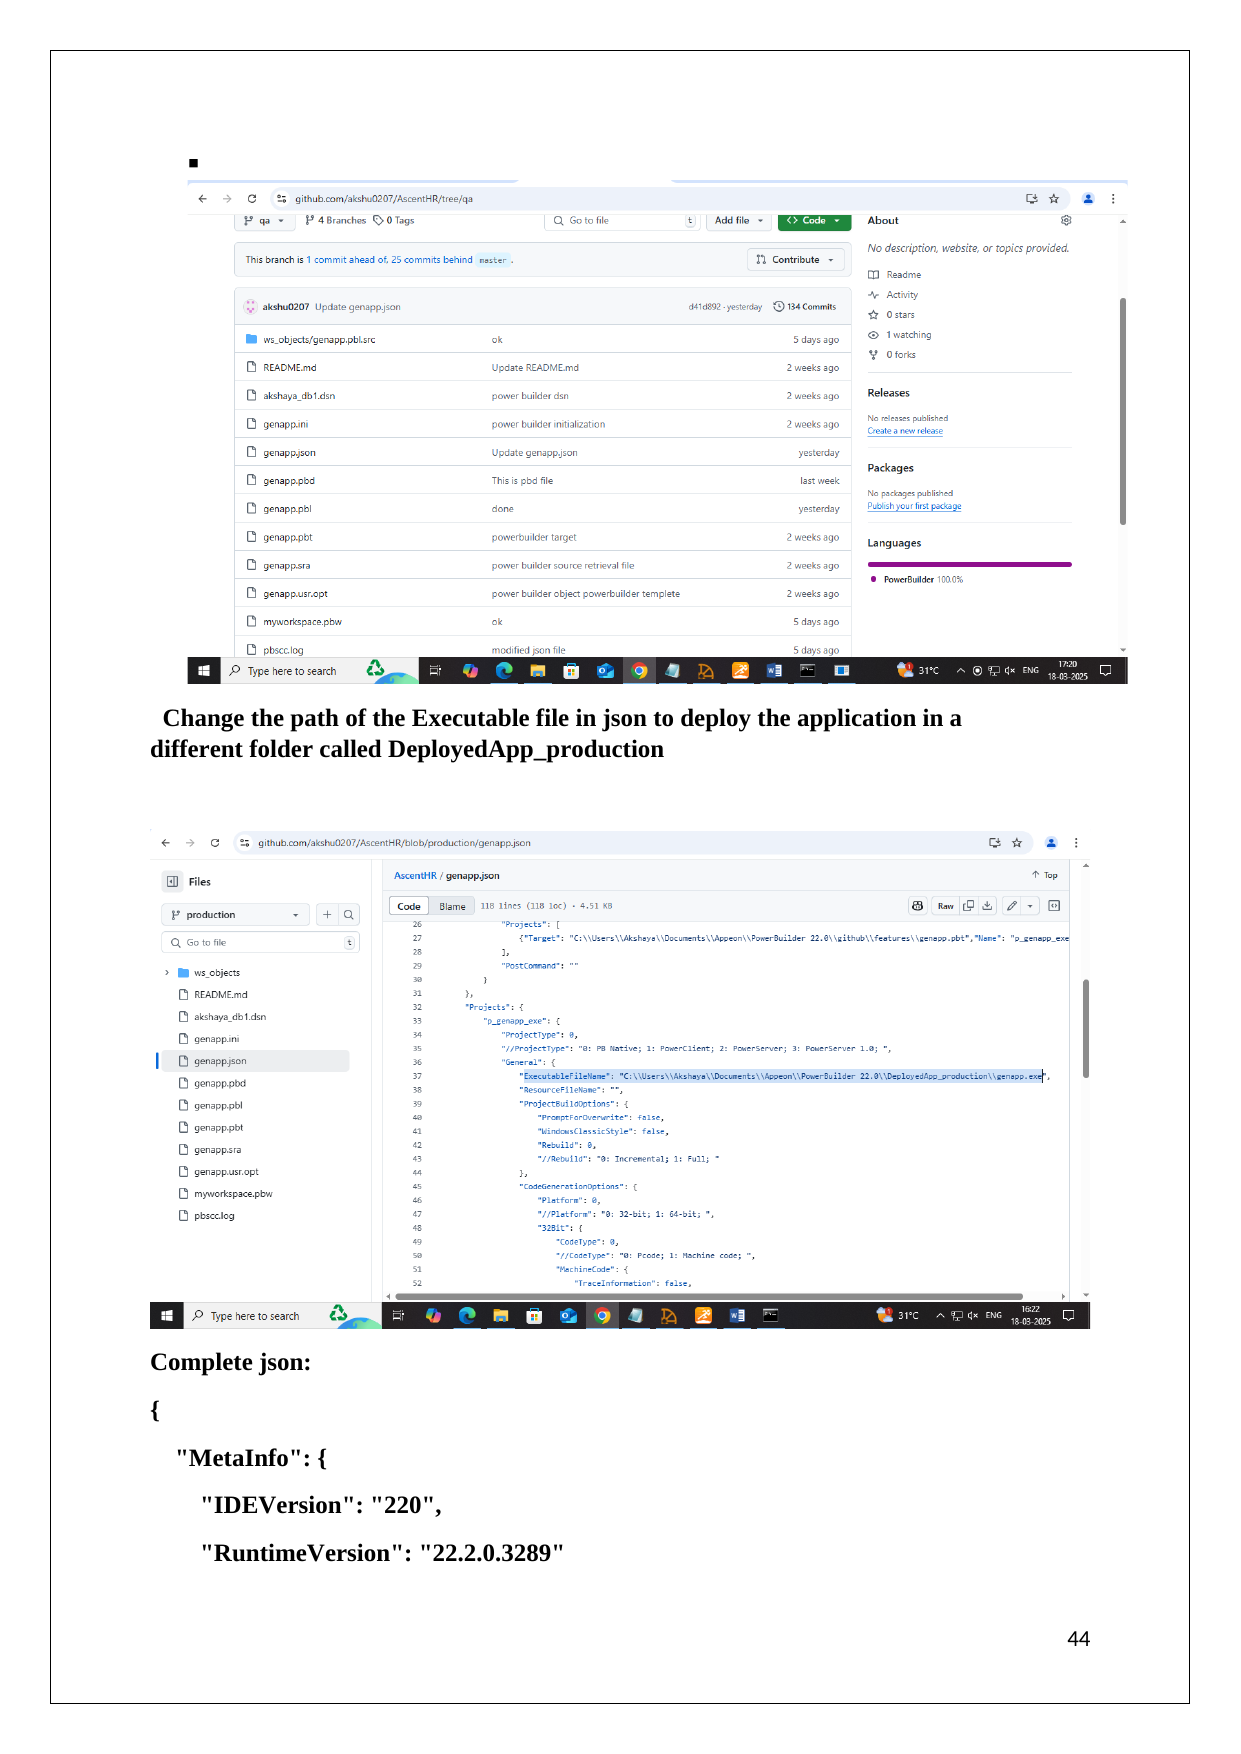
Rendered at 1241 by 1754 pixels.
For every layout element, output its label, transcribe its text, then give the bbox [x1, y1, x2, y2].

text "RuntimeVersion": "22.2.0.3289" [150, 1538, 1090, 1567]
picture [187, 180, 1128, 684]
text ﻿{ [150, 1395, 1090, 1424]
text Complete json: [150, 1347, 1090, 1376]
text "IDEVersion": "220", [150, 1491, 1090, 1519]
text Change the path of the Executable file in json to deploy the application in a different folder called DeployedApp_production [150, 703, 1090, 762]
text "MetaInfo": { [150, 1443, 1090, 1472]
picture [150, 829, 1091, 1329]
